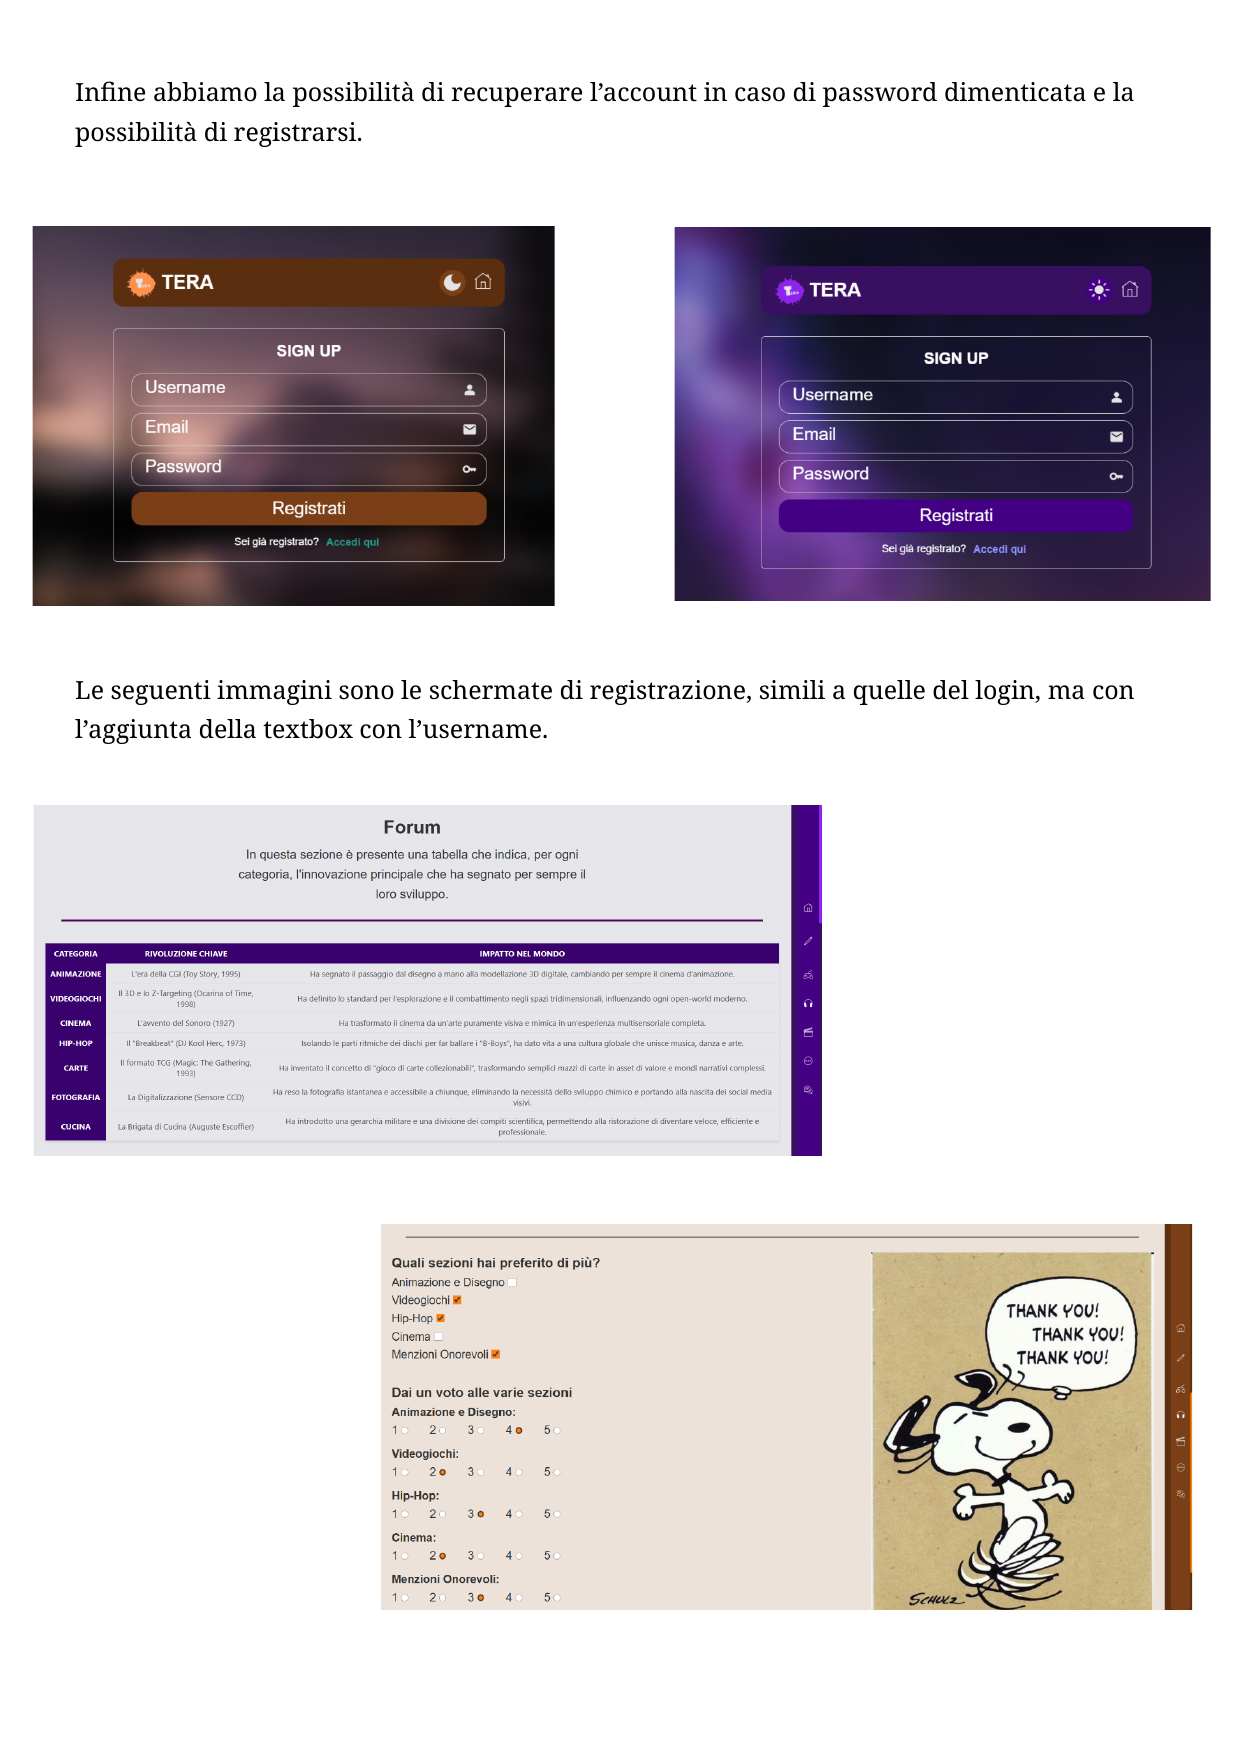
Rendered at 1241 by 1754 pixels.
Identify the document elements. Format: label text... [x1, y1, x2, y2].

picture [381, 1224, 1193, 1610]
text Le seguenti immagini sono le schermate di registrazione, simili a quelle del login, ma con l’aggiunta della textbox con l’username. [75, 672, 1165, 746]
picture [673, 227, 1210, 600]
picture [33, 805, 822, 1156]
text Infine abbiamo la possibilità di recuperare l’account in caso di password dimenticata e la possibilità di registrarsi. [75, 75, 1165, 148]
picture [32, 226, 555, 606]
